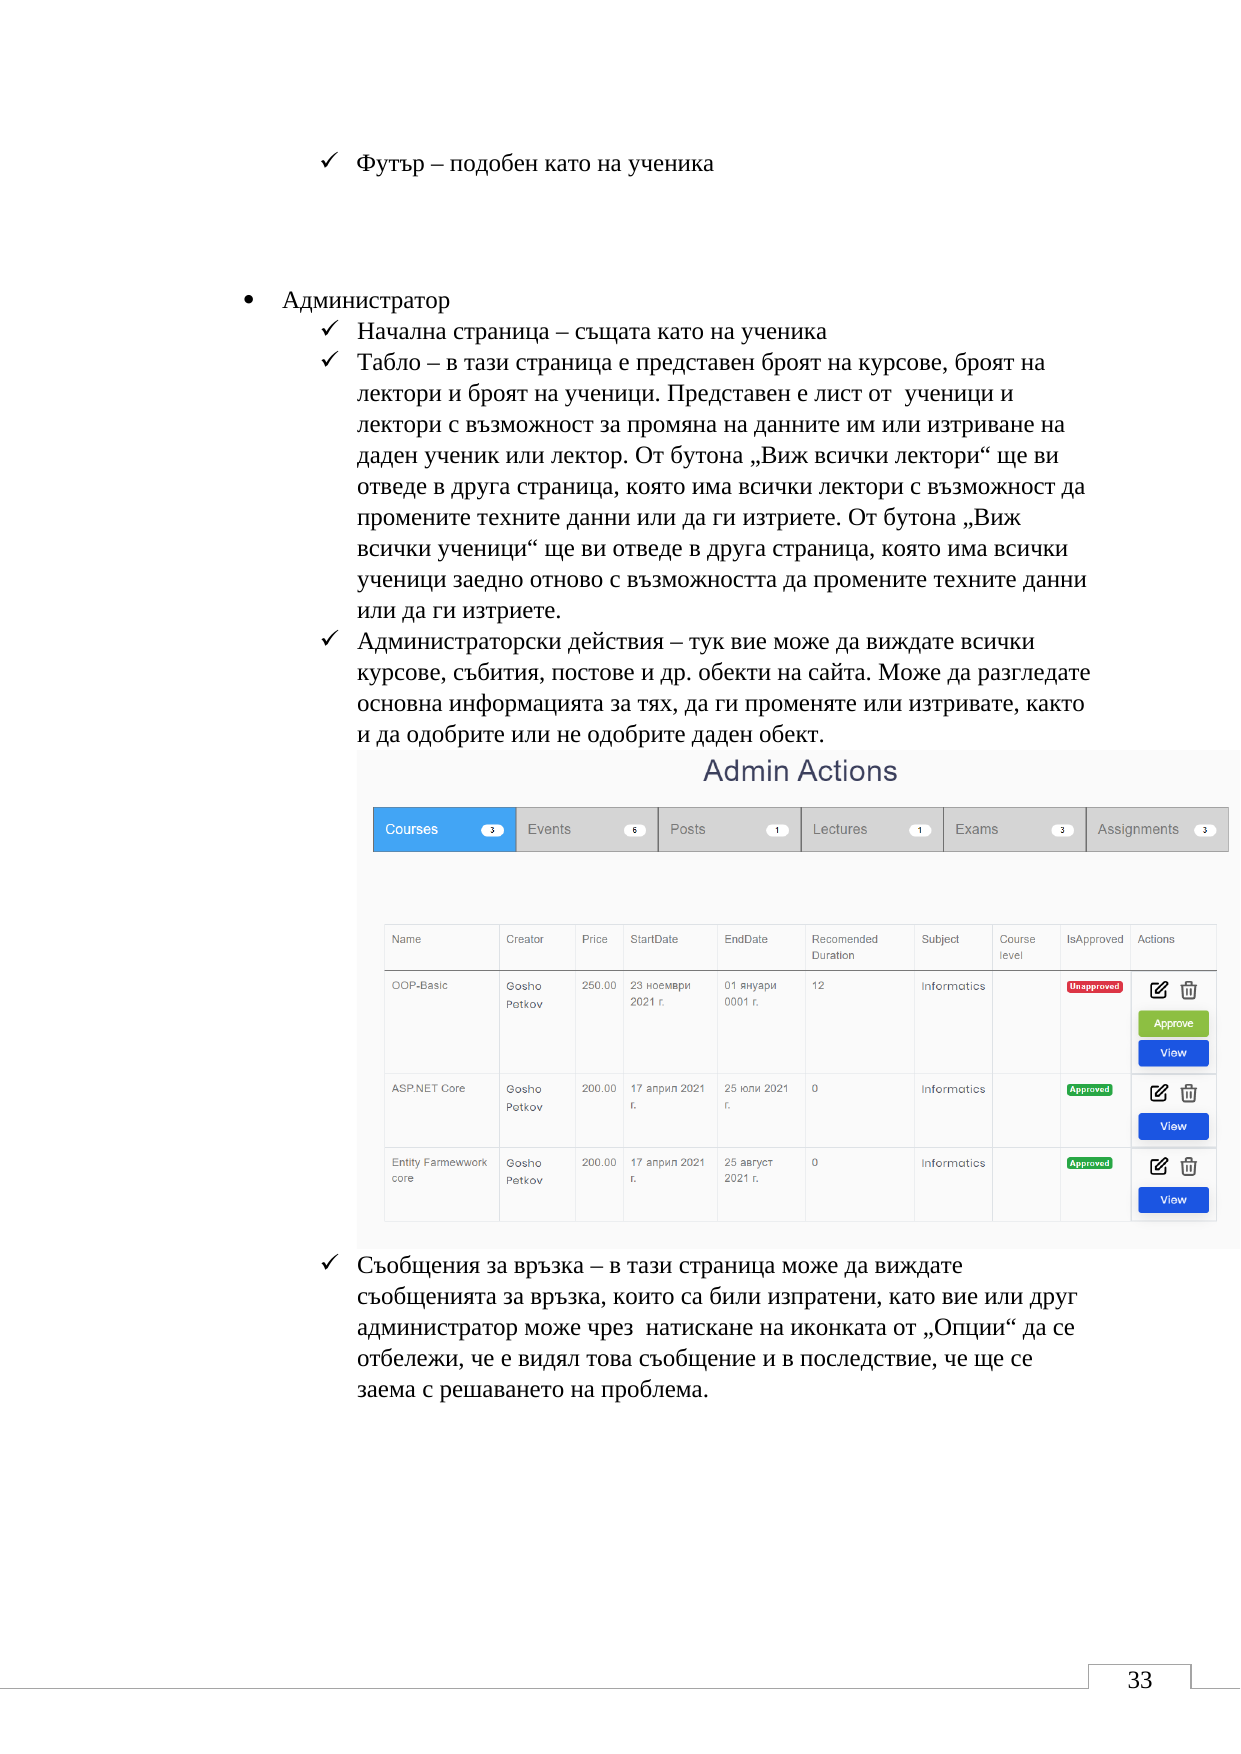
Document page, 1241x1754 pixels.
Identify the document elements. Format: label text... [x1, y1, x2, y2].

list Администраторски действия – тук вие може да виждате всички курсове, събития, постове и др. обекти на сайта. Може да разгледате основна информацията за тях, да ги променяте или изтривате, както и да одобрите или не одобрите даден обект. [319, 626, 1092, 748]
list Съобщения за връзка – в тази страница може да виждате съобщенията за връзка, които са били изпратени, като вие или друг администратор може чрез натискане на иконката от „Опции“ да се отбележи, че е видял това съобщение и в последствие, че ще се заема с решаването на проблема. [319, 1250, 1092, 1403]
list Начална страница – същата като на ученика [319, 316, 1092, 344]
picture [356, 750, 1241, 1249]
list Табло – в тази страница е представен броят на курсове, броят на лектори и броят на ученици. Представен е лист от ученици и лектори с възможност за промяна на данните им или изтриване на даден ученик или лектор. От бутона „Виж всички лектори“ ще ви отведе в друга страница, която има всички лектори с възможност да промените техните данни или да ги изтриете. От бутона „Виж всички ученици“ ще ви отведе в друга страница, която има всички ученици заедно отново с възможността да промените техните данни или да ги изтриете. [319, 347, 1092, 624]
list Футър – подобен като на ученика [319, 148, 1092, 176]
list Администратор [244, 285, 1092, 313]
